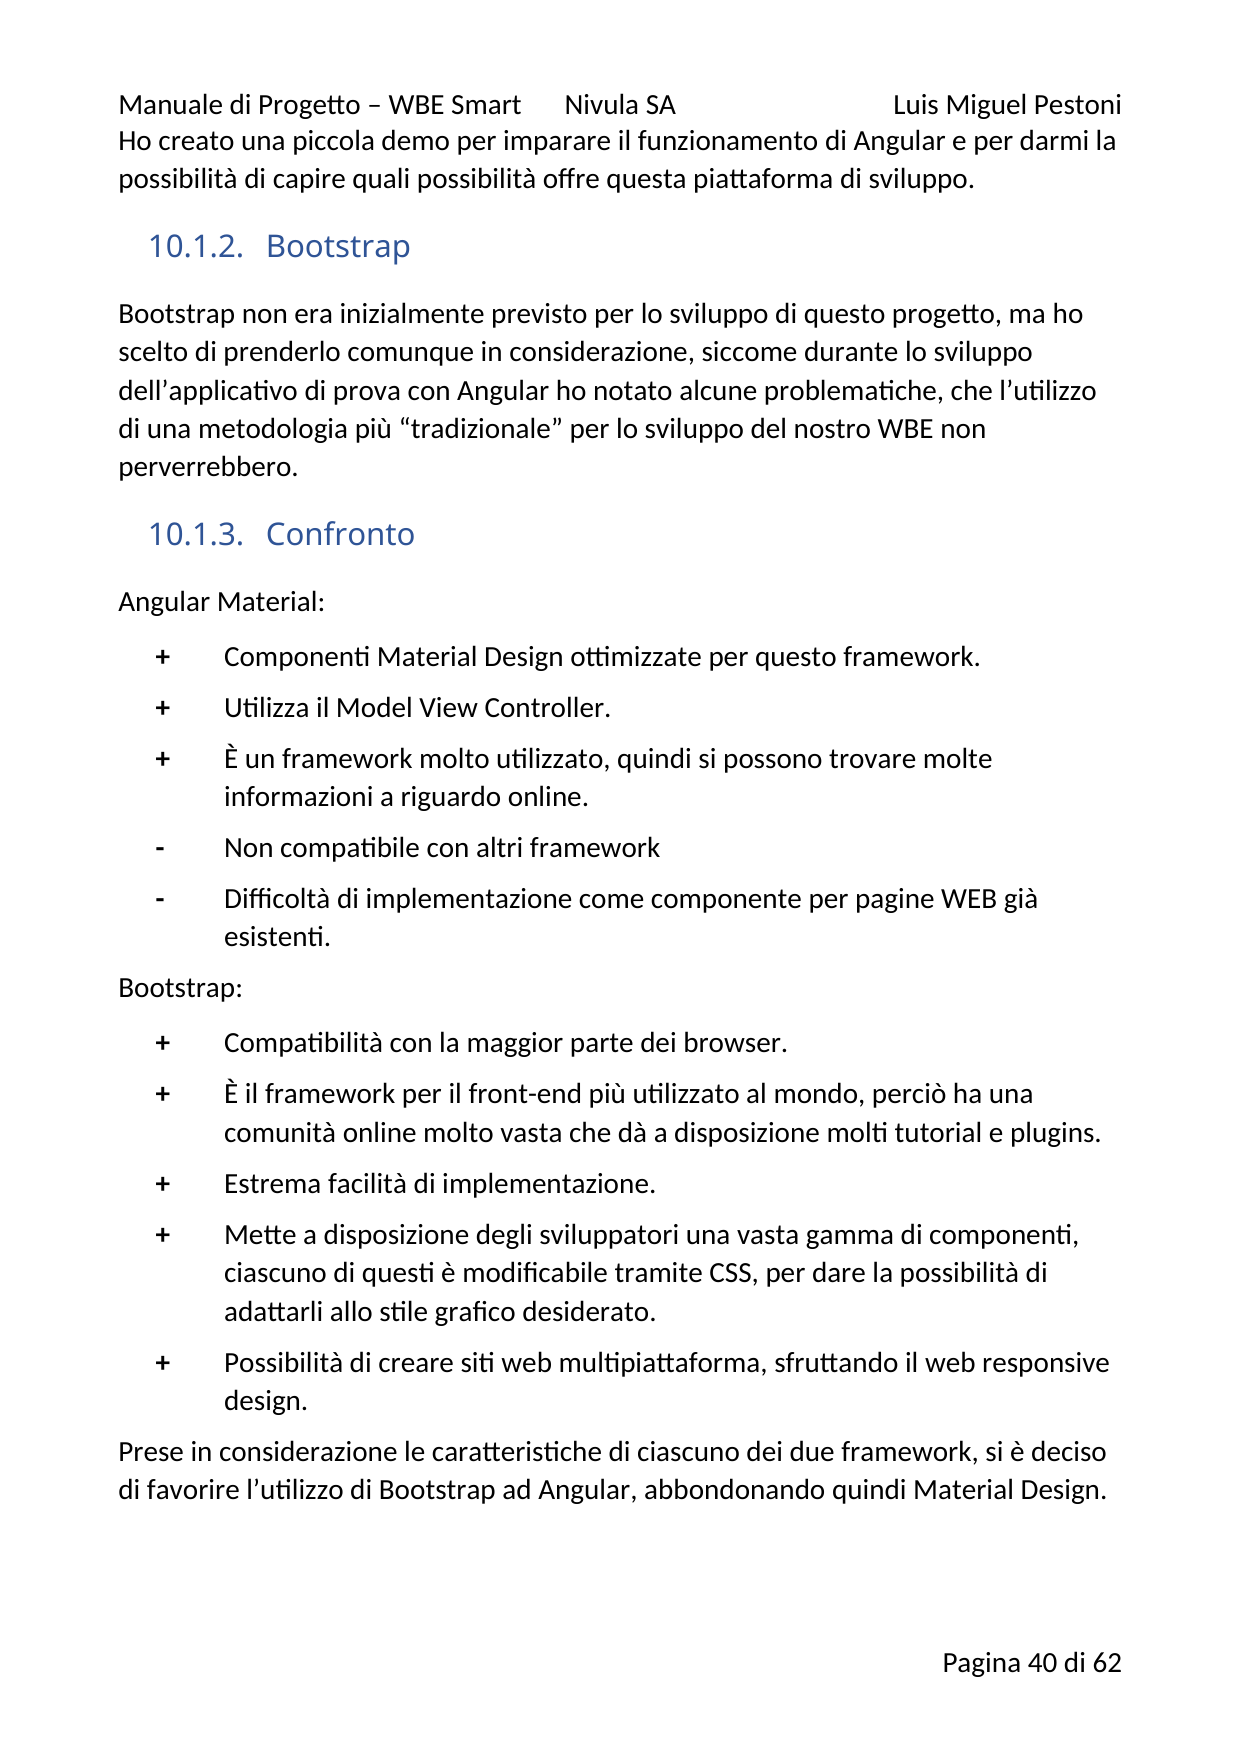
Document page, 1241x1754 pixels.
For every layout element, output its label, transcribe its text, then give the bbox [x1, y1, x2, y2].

text + Compatibilità con la maggior parte dei browser. [155, 1024, 1122, 1060]
text + Estrema facilità di implementazione. [155, 1165, 1122, 1201]
subtitle Bootstrap [148, 224, 1122, 266]
text Angular Material: [118, 583, 1122, 618]
text Ho creato una piccola demo per imparare il funzionamento di Angular e per darmi la possibilità di capire quali possibilità offre questa piattaforma di sviluppo. [118, 122, 1122, 196]
text Prese in considerazione le caratteristiche di ciascuno dei due framework, si è deciso di favorire l’utilizzo di Bootstrap ad Angular, abbondonando quindi Material Design. [118, 1433, 1122, 1507]
text Bootstrap non era inizialmente previsto per lo sviluppo di questo progetto, ma ho scelto di prenderlo comunque in considerazione, siccome durante lo sviluppo dell’applicativo di prova con Angular ho notato alcune problematiche, che l’utilizzo di una metodologia più “tradizionale” per lo sviluppo del nostro WBE non perverrebbero. [118, 295, 1122, 484]
text + Possibilità di creare siti web multipiattaforma, sfruttando il web responsive design. [155, 1344, 1122, 1418]
text - Non compatibile con altri framework [155, 829, 1122, 865]
text + Mette a disposizione degli sviluppatori una vasta gamma di componenti, ciascuno di questi è modificabile tramite CSS, per dare la possibilità di adattarli allo stile grafico desiderato. [155, 1216, 1122, 1328]
text + Componenti Material Design ottimizzate per questo framework. [155, 638, 1122, 673]
text + È il framework per il front-end più utilizzato al mondo, perciò ha una comunità online molto vasta che dà a disposizione molti tutorial e plugins. [155, 1076, 1122, 1149]
text + Utilizza il Model View Controller. [155, 689, 1122, 724]
text + È un framework molto utilizzato, quindi si possono trovare molte informazioni a riguardo online. [155, 740, 1122, 814]
text Bootstrap: [118, 969, 1122, 1005]
subtitle Confronto [148, 512, 1122, 554]
text - Difficoltà di implementazione come componente per pagine WEB già esistenti. [155, 880, 1122, 954]
